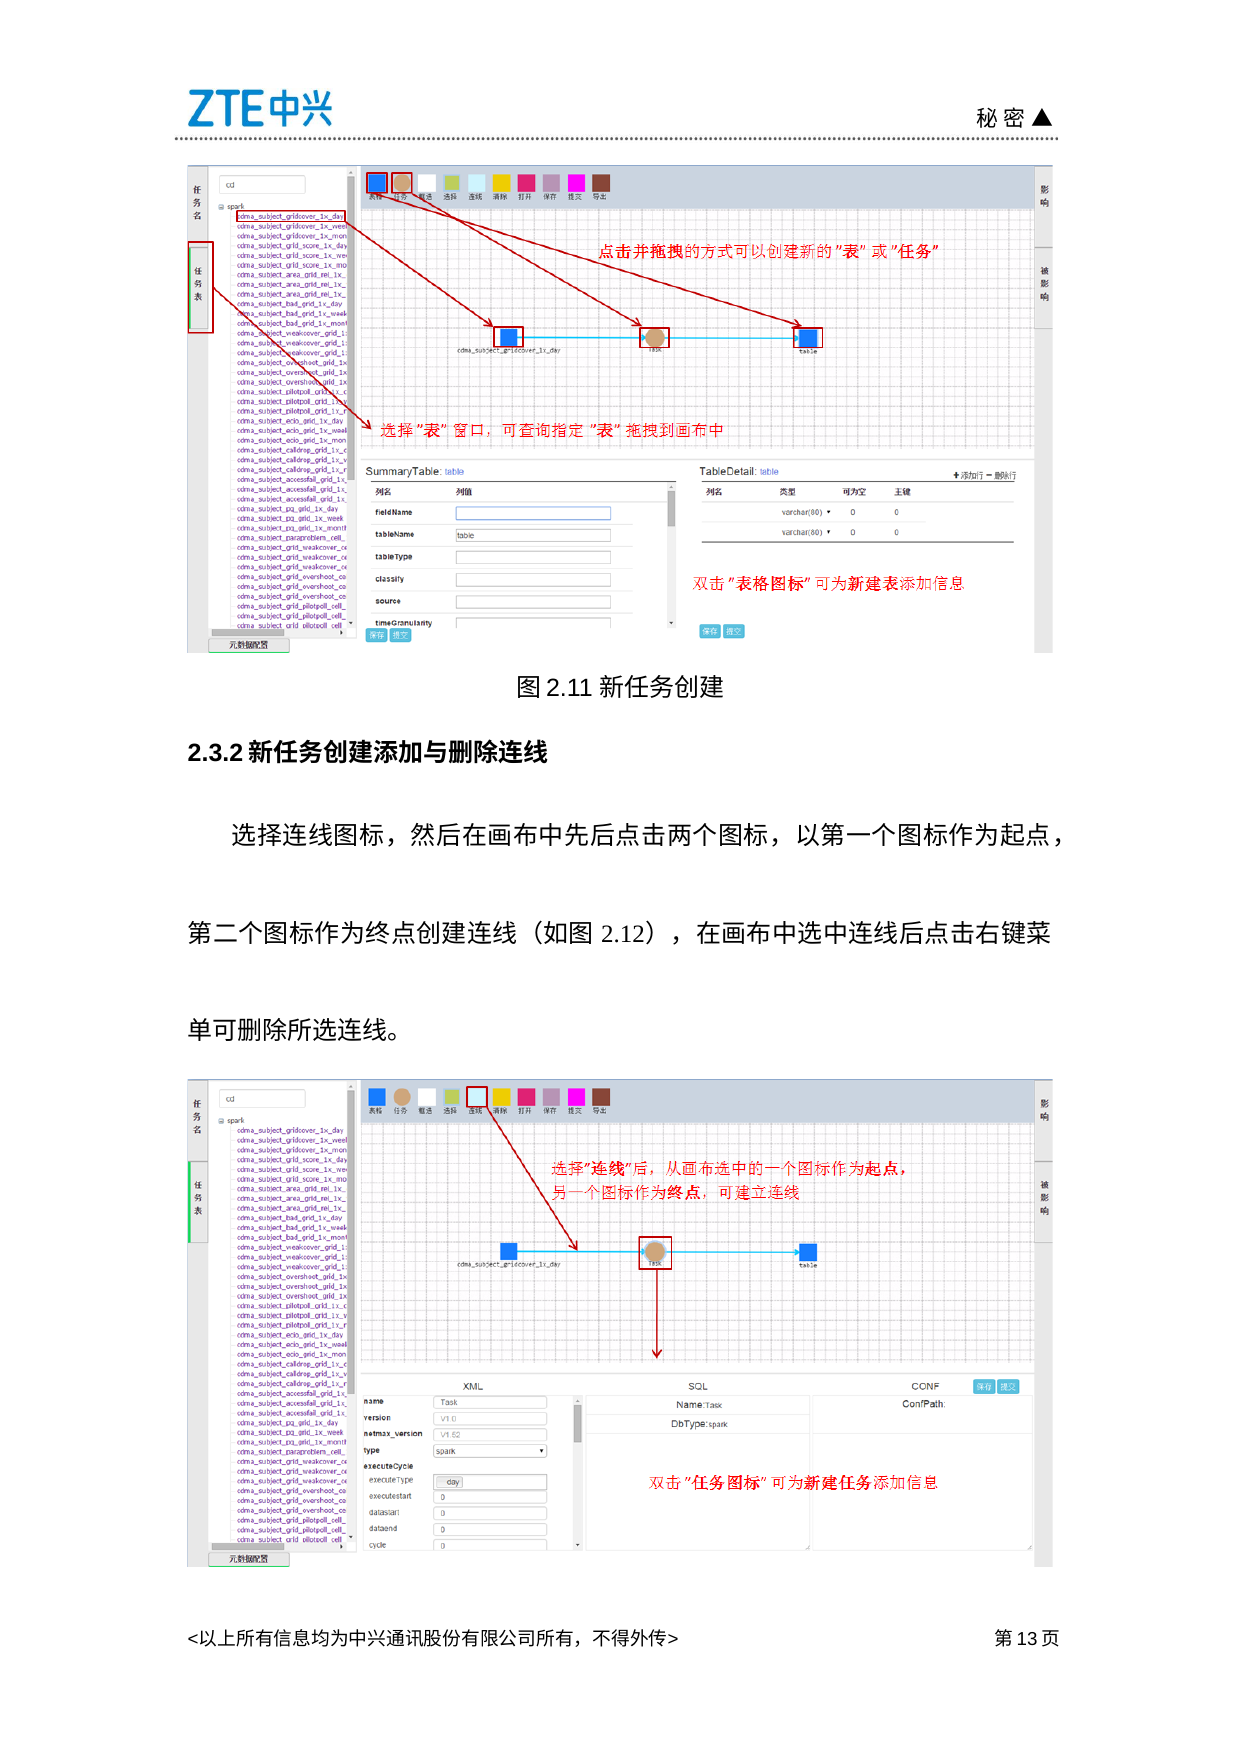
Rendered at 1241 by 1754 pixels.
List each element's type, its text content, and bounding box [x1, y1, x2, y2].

picture [187, 1079, 1053, 1567]
picture [187, 165, 1053, 653]
text 图2.11 新任务创建 [187, 653, 1053, 718]
picture [174, 134, 1059, 143]
subtitle 2.3.2新任务创建添加与删除连线 [187, 718, 1053, 783]
text 选择连线图标，然后在画布中先后点击两个图标，以第一个图标作为起点，第二个图标作为终点创建连线（如图2.12），在画布中选中连线后点击右键菜单可删除所选连线。 [187, 801, 1053, 1061]
picture [187, 88, 333, 127]
